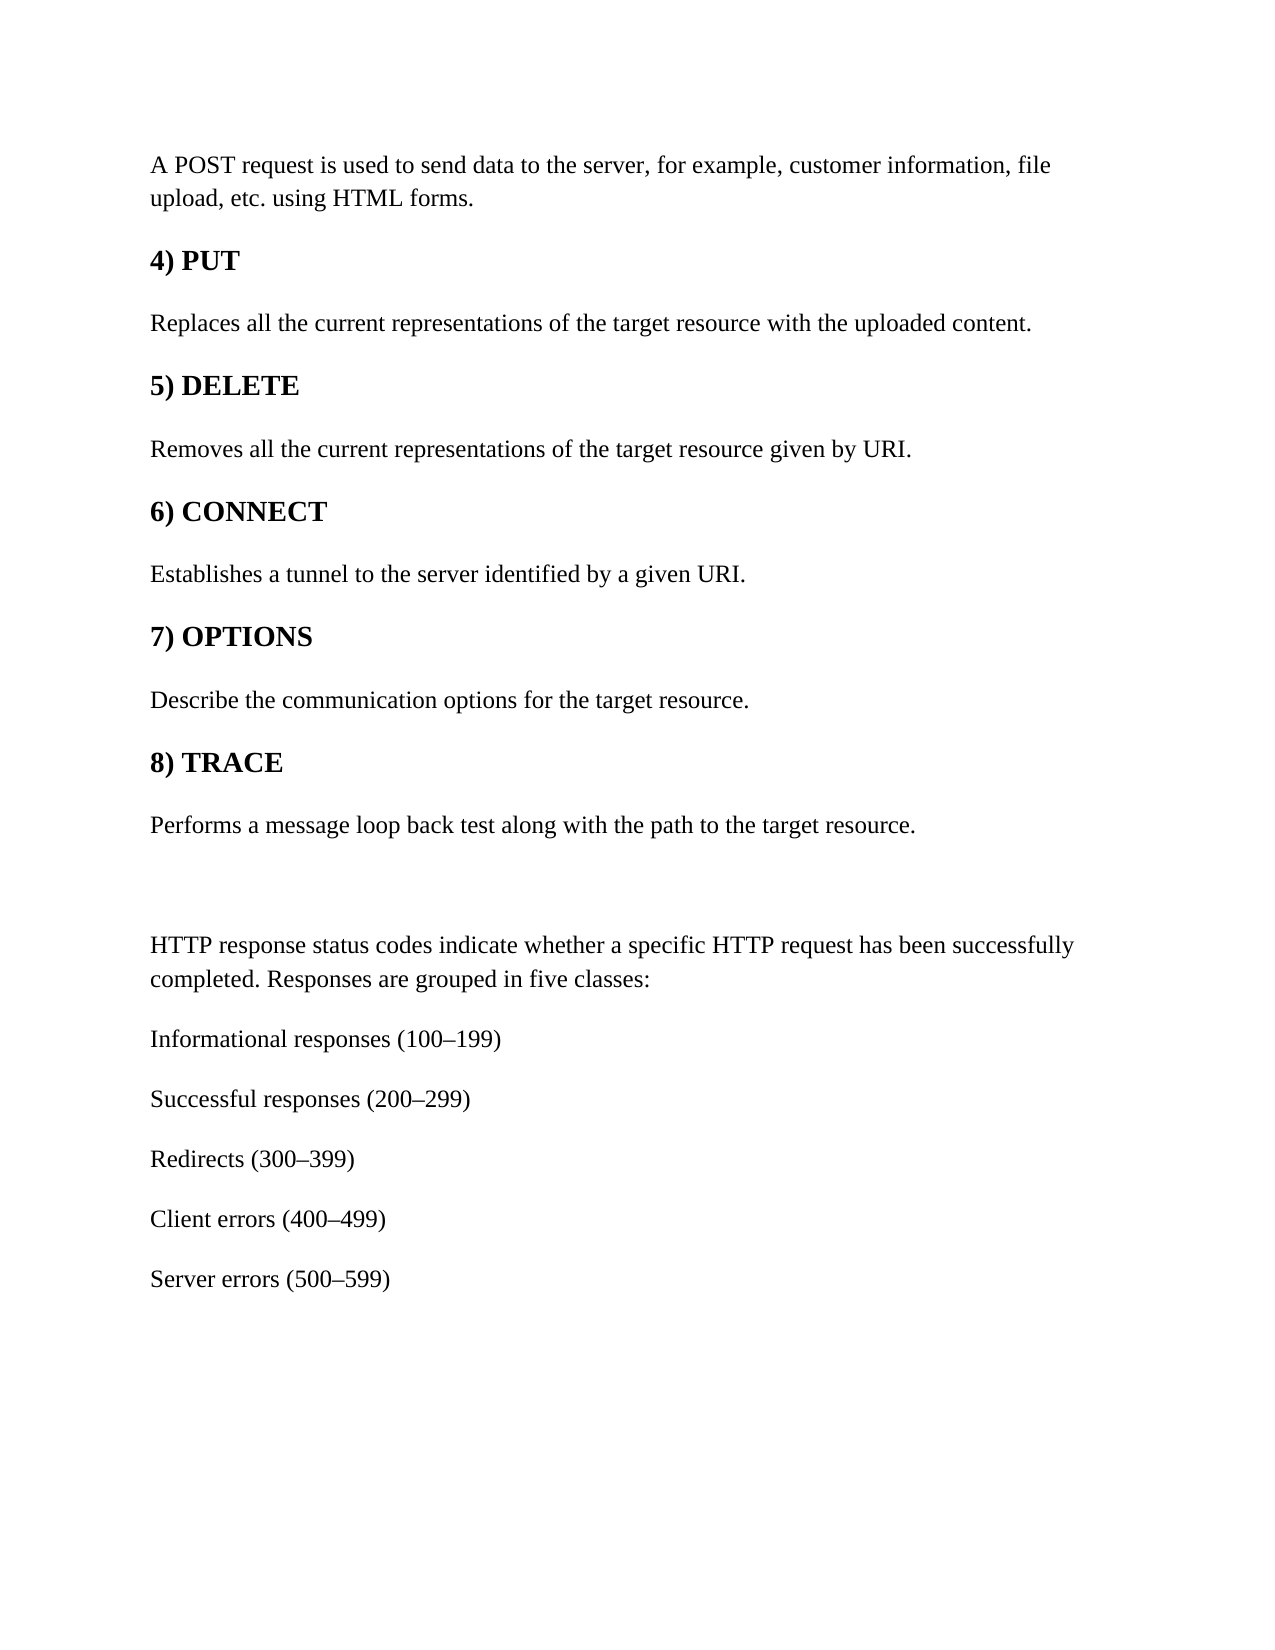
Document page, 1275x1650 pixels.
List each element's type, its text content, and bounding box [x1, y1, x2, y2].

text Informational responses (100–199) [150, 1024, 1131, 1052]
text 7) OPTIONS [150, 619, 1131, 653]
text Redirects (300–399) [150, 1144, 1131, 1172]
text A POST request is used to send data to the server, for example, customer information, file upload, etc. using HTML forms. [150, 150, 1131, 212]
text Successful responses (200–299) [150, 1084, 1131, 1112]
text Removes all the current representations of the target resource given by URI. [150, 434, 1131, 463]
text Replaces all the current representations of the target resource with the uploaded content. [150, 308, 1131, 337]
text Describe the communication options for the target resource. [150, 685, 1131, 714]
text 8) TRACE [150, 745, 1131, 779]
text HTTP response status codes indicate whether a specific HTTP request has been successfully completed. Responses are grouped in five classes: [150, 931, 1131, 992]
text 5) DELETE [150, 368, 1131, 402]
text Performs a message loop back test along with the path to the target resource. [150, 811, 1131, 839]
text Establishes a tunnel to the server identified by a given URI. [150, 559, 1131, 588]
text 4) PUT [150, 243, 1131, 277]
text Client errors (400–499) [150, 1204, 1131, 1232]
text Server errors (500–599) [150, 1264, 1131, 1292]
text 6) CONNECT [150, 494, 1131, 528]
